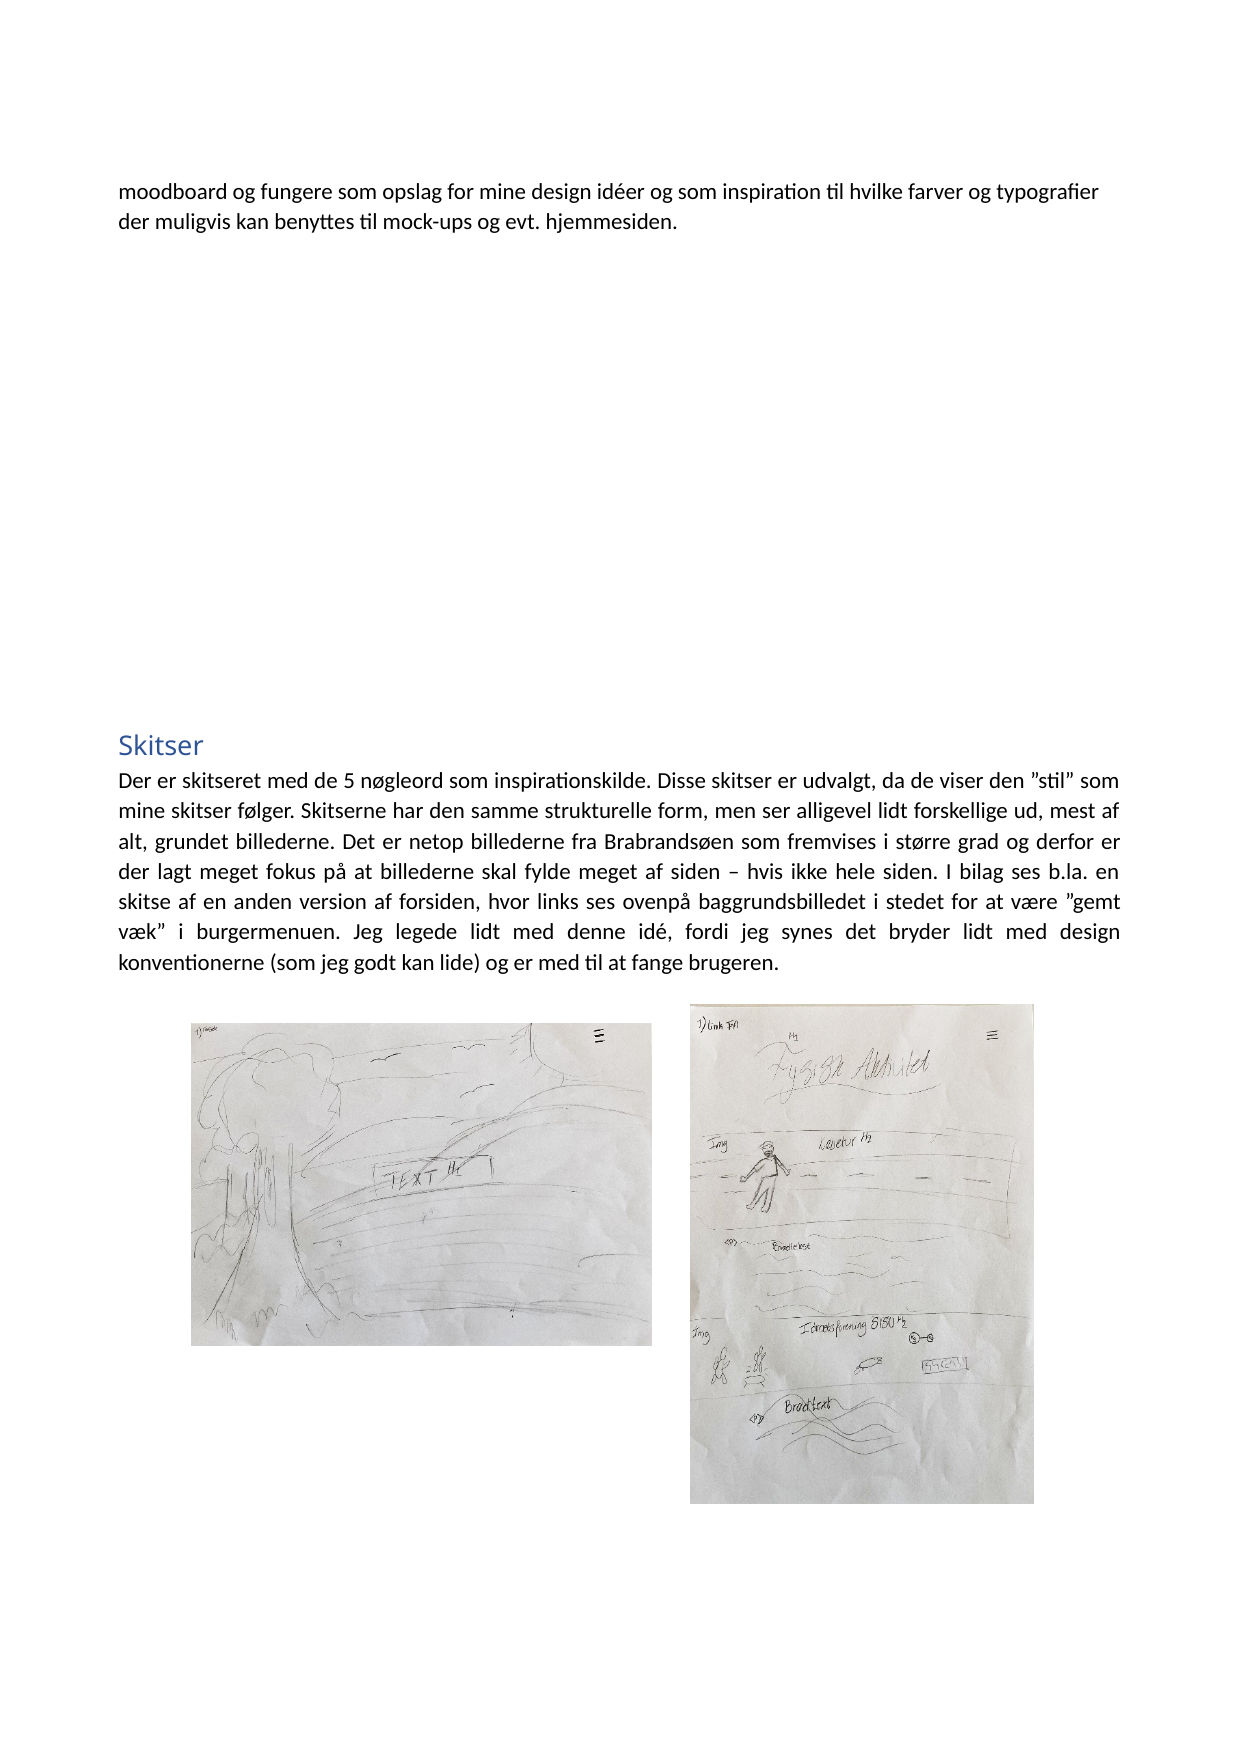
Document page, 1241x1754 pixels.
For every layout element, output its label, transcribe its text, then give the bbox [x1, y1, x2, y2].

picture [690, 1004, 1034, 1504]
picture [191, 1023, 652, 1346]
subtitle Skitser [118, 727, 1122, 763]
text Min style tiles er dannet på baggrund af mit moodboard og fungere som opslag for mine design idéer og som inspiration til hvilke farver og typografier der muligvis kan benyttes til mock-ups og evt. hjemmesiden. [118, 177, 1122, 235]
text Der er skitseret med de 5 nøgleord som inspirationskilde. Disse skitser er udvalgt, da de viser den ”stil” som mine skitser følger. Skitserne har den samme strukturelle form, men ser alligevel lidt forskellige ud, mest af alt, grundet billederne. Det er netop billederne fra Brabrandsøen som fremvises i større grad og derfor er der lagt meget fokus på at billederne skal fylde meget af siden – hvis ikke hele siden. I bilag ses b.la. en skitse af en anden version af forsiden, hvor links ses ovenpå baggrundsbilledet i stedet for at være ”gemt væk” i burgermenuen. Jeg legede lidt med denne idé, fordi jeg synes det bryder lidt med design konventionerne (som jeg godt kan lide) og er med til at fange brugeren. [118, 766, 1122, 976]
